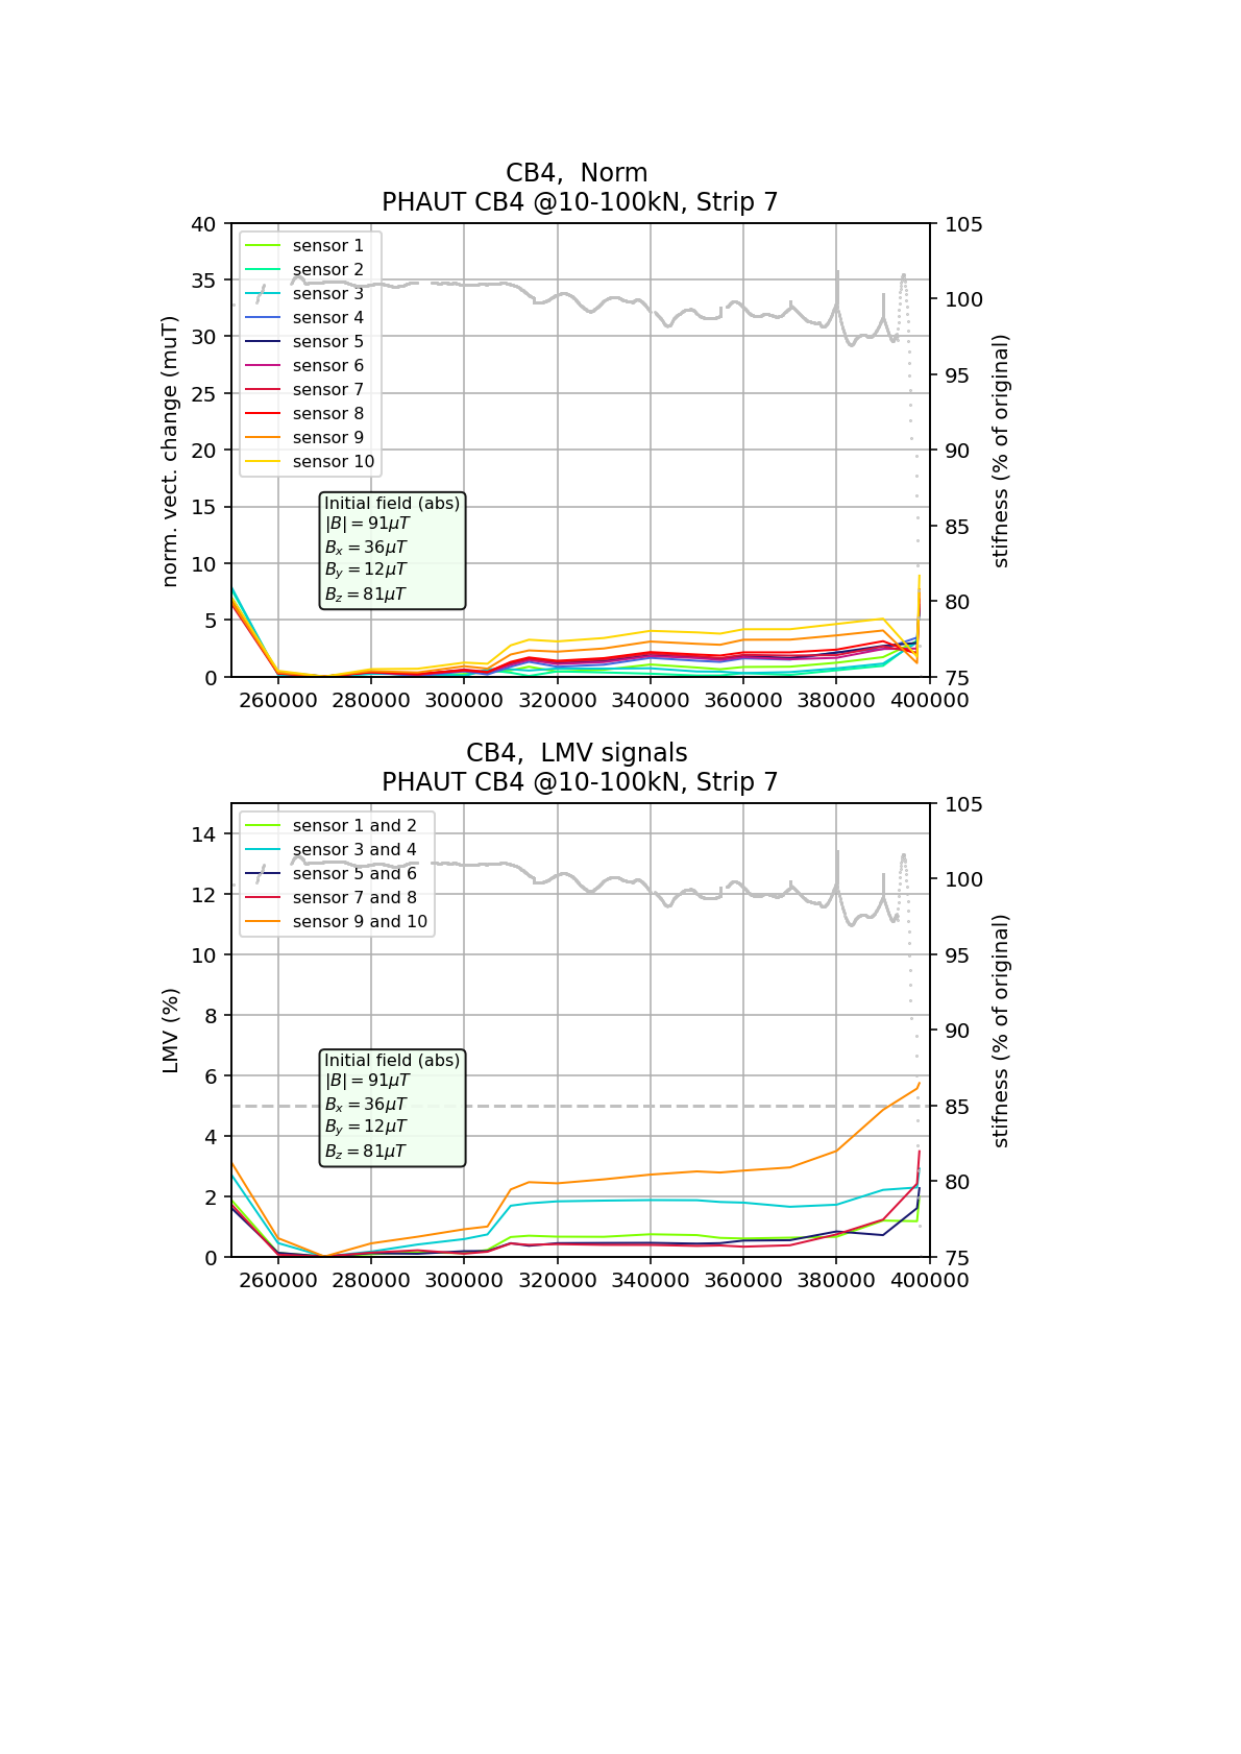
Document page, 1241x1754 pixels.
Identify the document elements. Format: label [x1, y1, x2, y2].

picture [147, 727, 1027, 1306]
picture [147, 147, 1027, 726]
